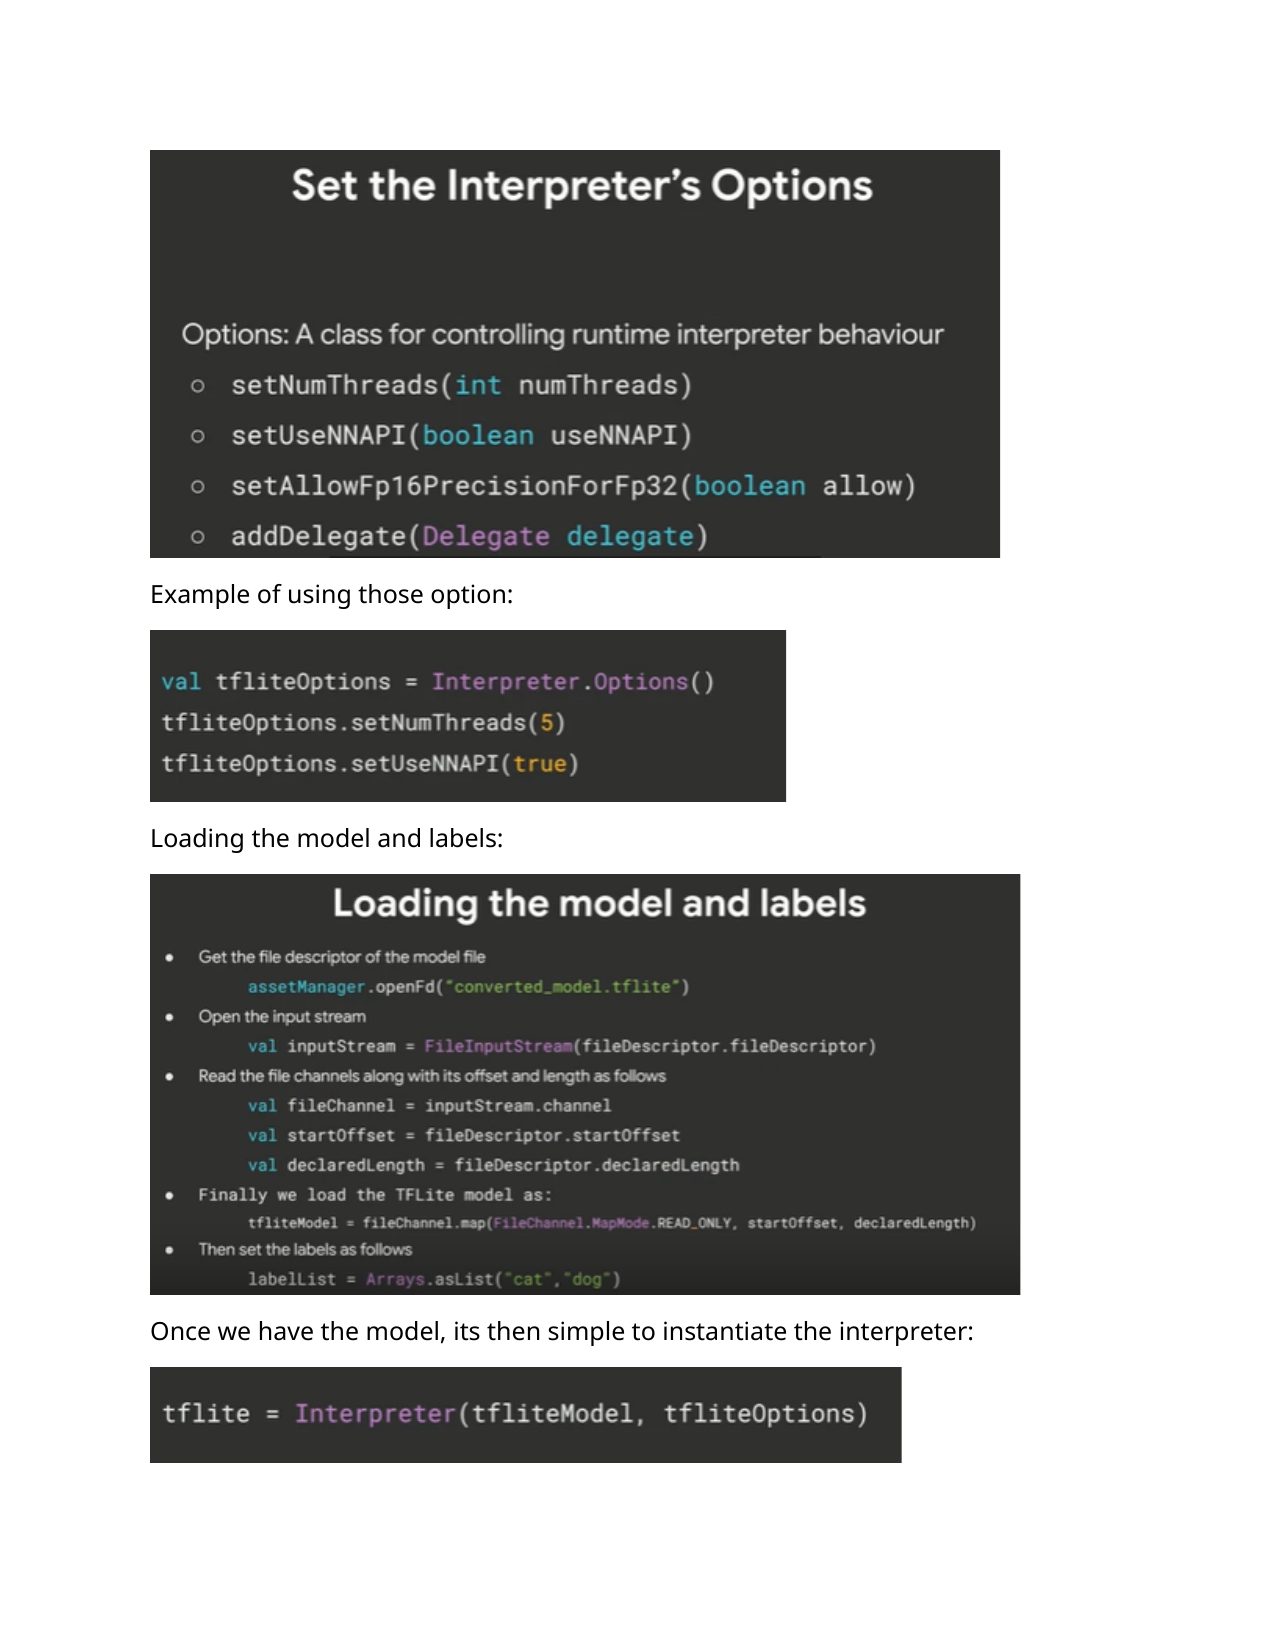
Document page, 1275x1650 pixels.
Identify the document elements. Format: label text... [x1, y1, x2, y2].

text Example of using those option: [150, 577, 1125, 611]
picture [150, 150, 1001, 558]
text Once we have the model, its then simple to instantiate the interpreter: [150, 1313, 1125, 1348]
text Loading the model and labels: [150, 821, 1125, 855]
picture [150, 1367, 902, 1463]
picture [150, 874, 1021, 1295]
picture [150, 630, 787, 802]
